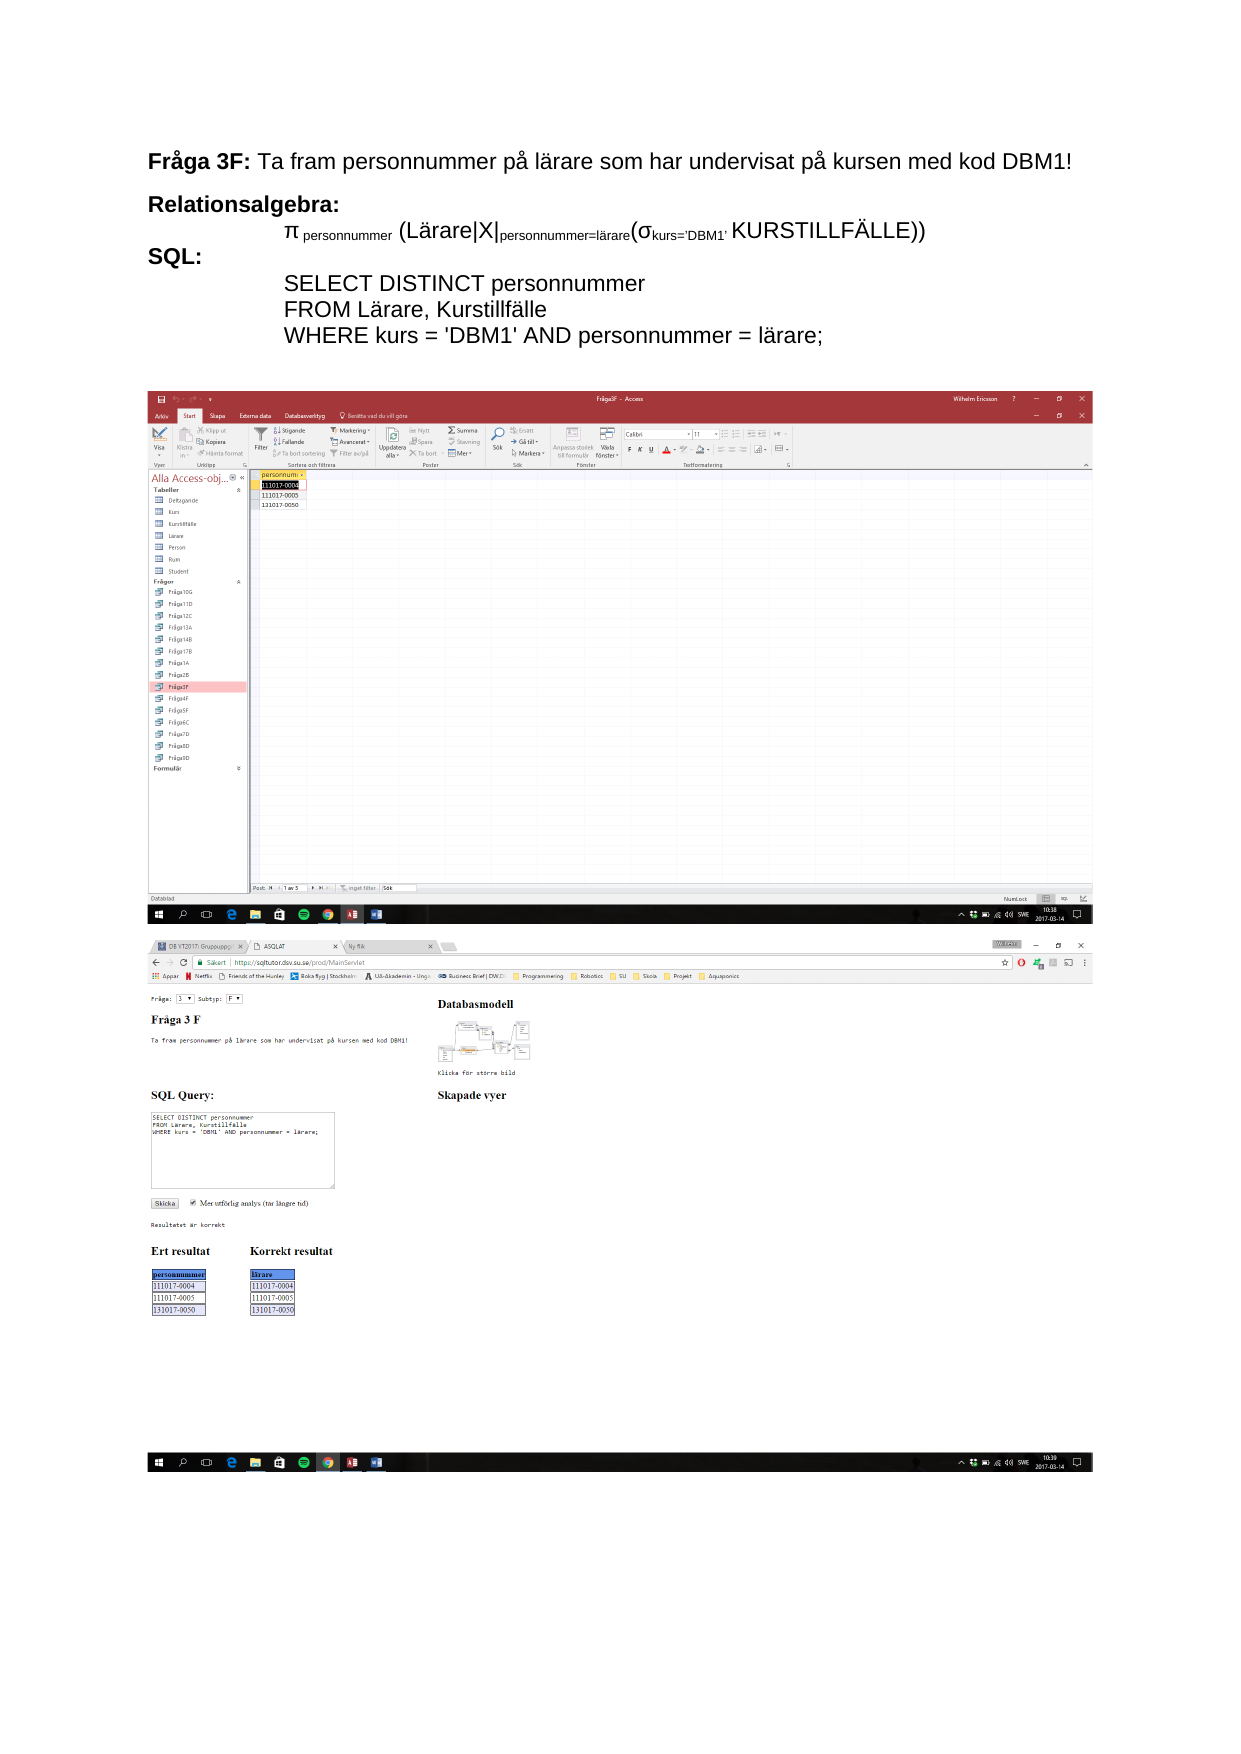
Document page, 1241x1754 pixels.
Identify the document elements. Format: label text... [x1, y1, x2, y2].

text Fråga 3F: Ta fram personnummer på lärare som har undervisat på kursen med kod DBM1! [148, 148, 1093, 174]
text SELECT DISTINCT personnummer [148, 270, 1093, 296]
text Relationsalgebra: [148, 191, 1093, 217]
picture [147, 391, 1093, 924]
text π personnummer (Lärare|X|personnummer=lärare(σkurs=’DBM1’ KURSTILLFÄLLE)) [148, 217, 1093, 243]
text SQL: [148, 243, 1093, 270]
text WHERE kurs = 'DBM1' AND personnummer = lärare; [148, 322, 1093, 349]
picture [147, 940, 1093, 1472]
text FROM Lärare, Kurstillfälle [148, 296, 1093, 322]
